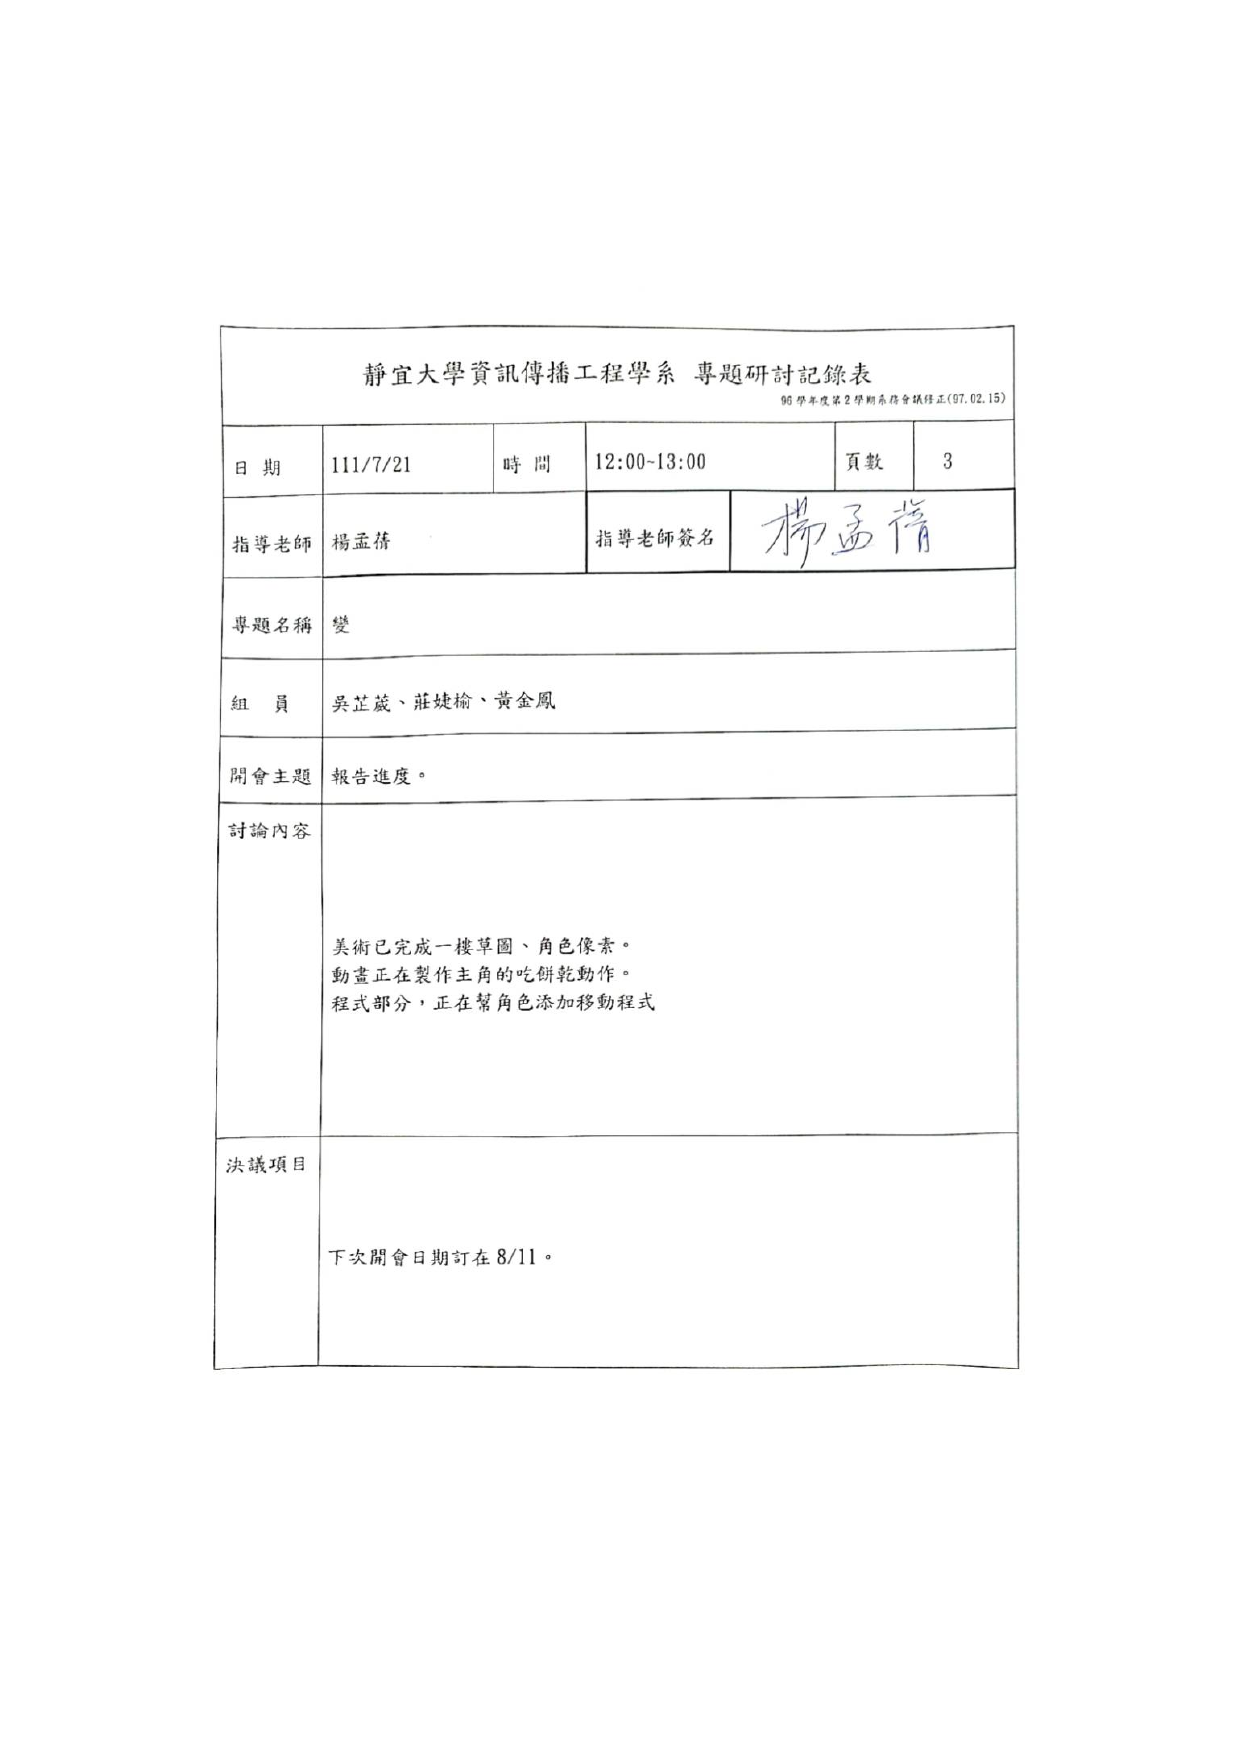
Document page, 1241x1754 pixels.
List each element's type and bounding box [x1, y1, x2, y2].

picture [187, 279, 1053, 1505]
